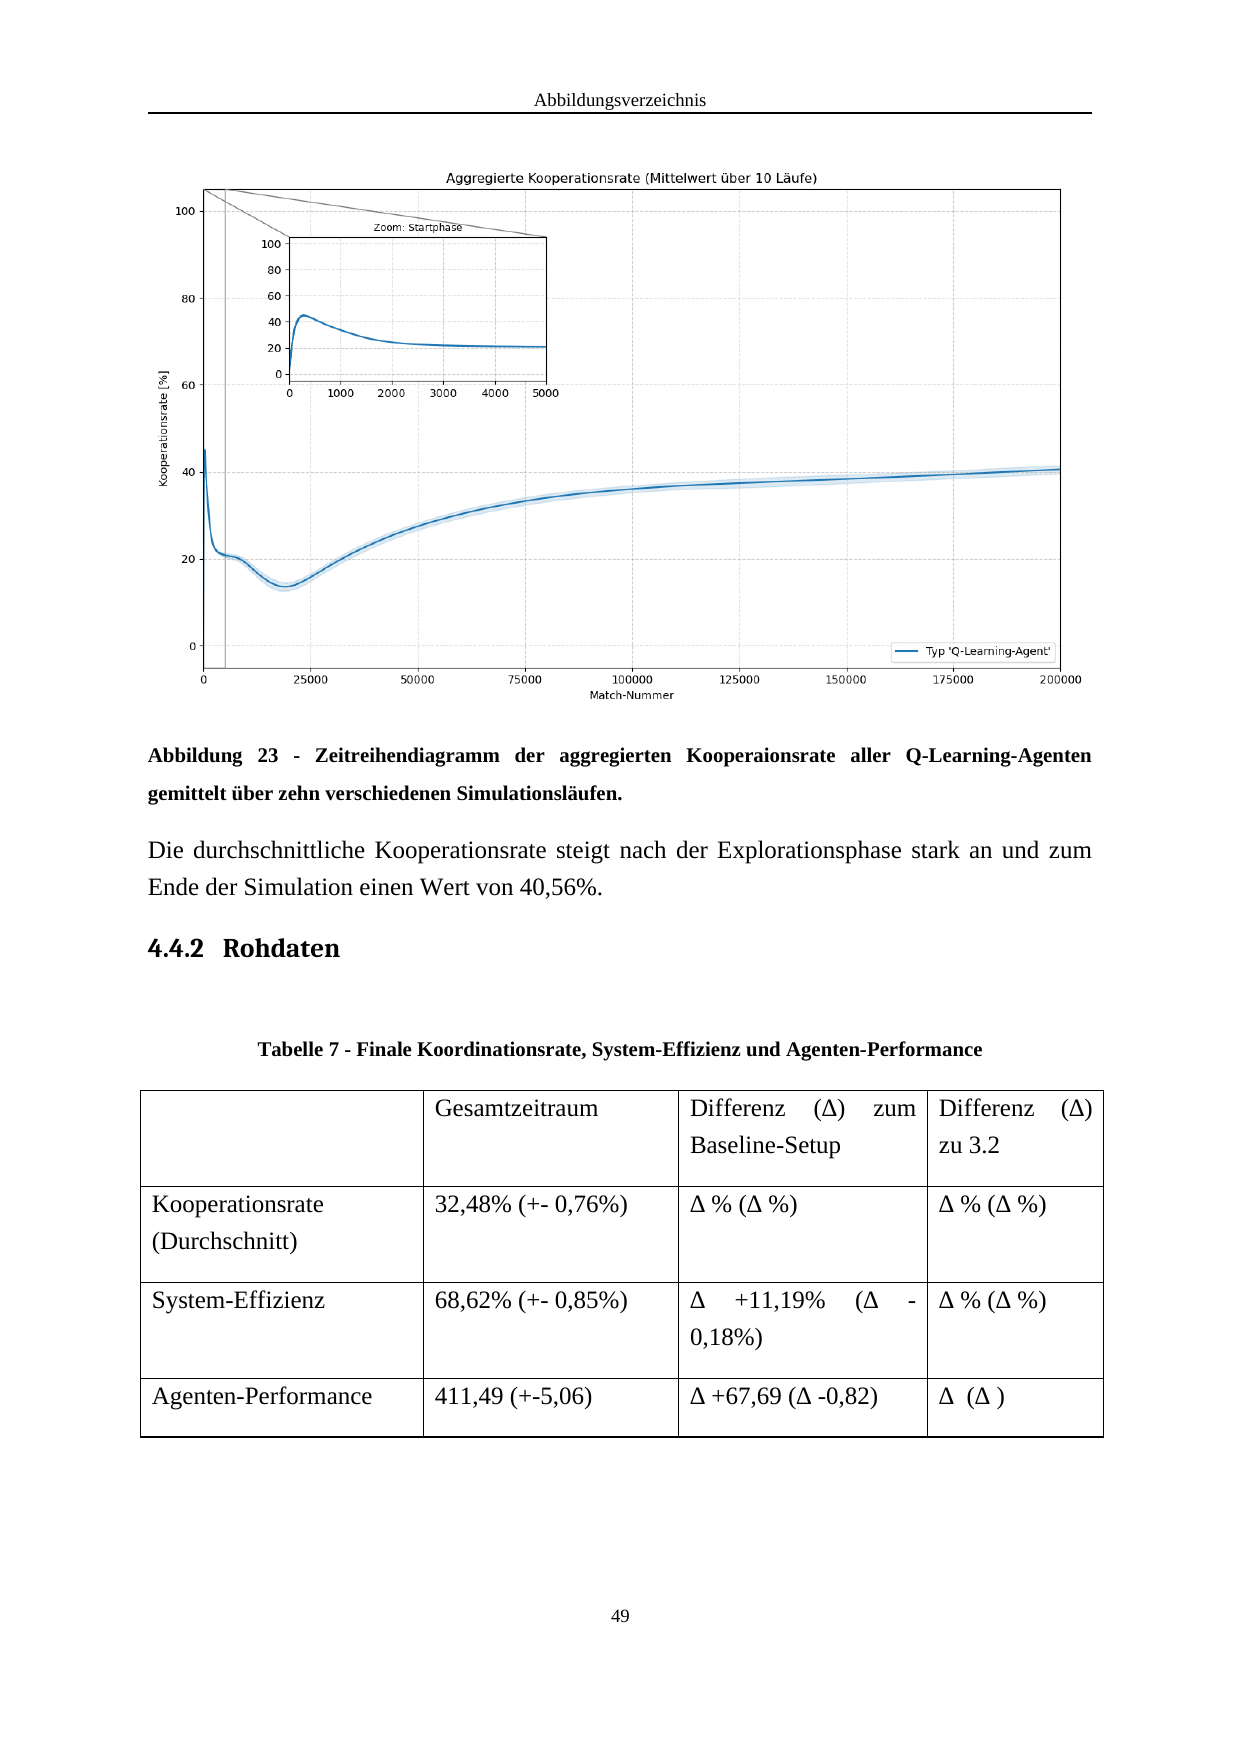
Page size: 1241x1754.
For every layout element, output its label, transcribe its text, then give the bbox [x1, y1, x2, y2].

table_cell Agenten-Performance [141, 1379, 423, 1436]
table_cell ∆ % (∆ %) [928, 1283, 1103, 1378]
table_header Differenz (∆) zum Baseline-Setup [679, 1091, 927, 1186]
table_cell ∆ +11,19% (∆ -0,18%) [679, 1283, 927, 1378]
table_cell 411,49 (+-5,06) [424, 1379, 678, 1436]
table_cell ∆ +67,69 (∆ -0,82) [679, 1379, 927, 1436]
picture [147, 161, 1093, 713]
table_cell ∆ % (∆ %) [679, 1187, 927, 1282]
table_cell ∆ % (∆ %) [928, 1187, 1103, 1282]
table_header Gesamtzeitraum [424, 1091, 678, 1186]
subtitle Rohdaten [148, 932, 1092, 965]
text Tabelle 7 - Finale Koordinationsrate, System-Effizienz und Agenten-Performance [148, 1033, 1092, 1066]
table_cell ∆ (∆ ) [928, 1379, 1103, 1436]
text Die durchschnittliche Kooperationsrate steigt nach der Explorationsphase stark an und zum Ende der Simulation einen Wert von 40,56%. [148, 833, 1092, 903]
table_header [141, 1091, 423, 1186]
text Abbildung 23 - Zeitreihendiagramm der aggregierten Kooperaionsrate aller Q-Learning-Agenten gemittelt über zehn verschiedenen Simulationsläufen. [148, 739, 1092, 809]
table_cell System-Effizienz [141, 1283, 423, 1378]
table_cell Kooperationsrate (Durchschnitt) [141, 1187, 423, 1282]
table_cell 32,48% (+- 0,76%) [424, 1187, 678, 1282]
table_header Differenz (∆) zu 3.2 [928, 1091, 1103, 1186]
table_cell 68,62% (+- 0,85%) [424, 1283, 678, 1378]
